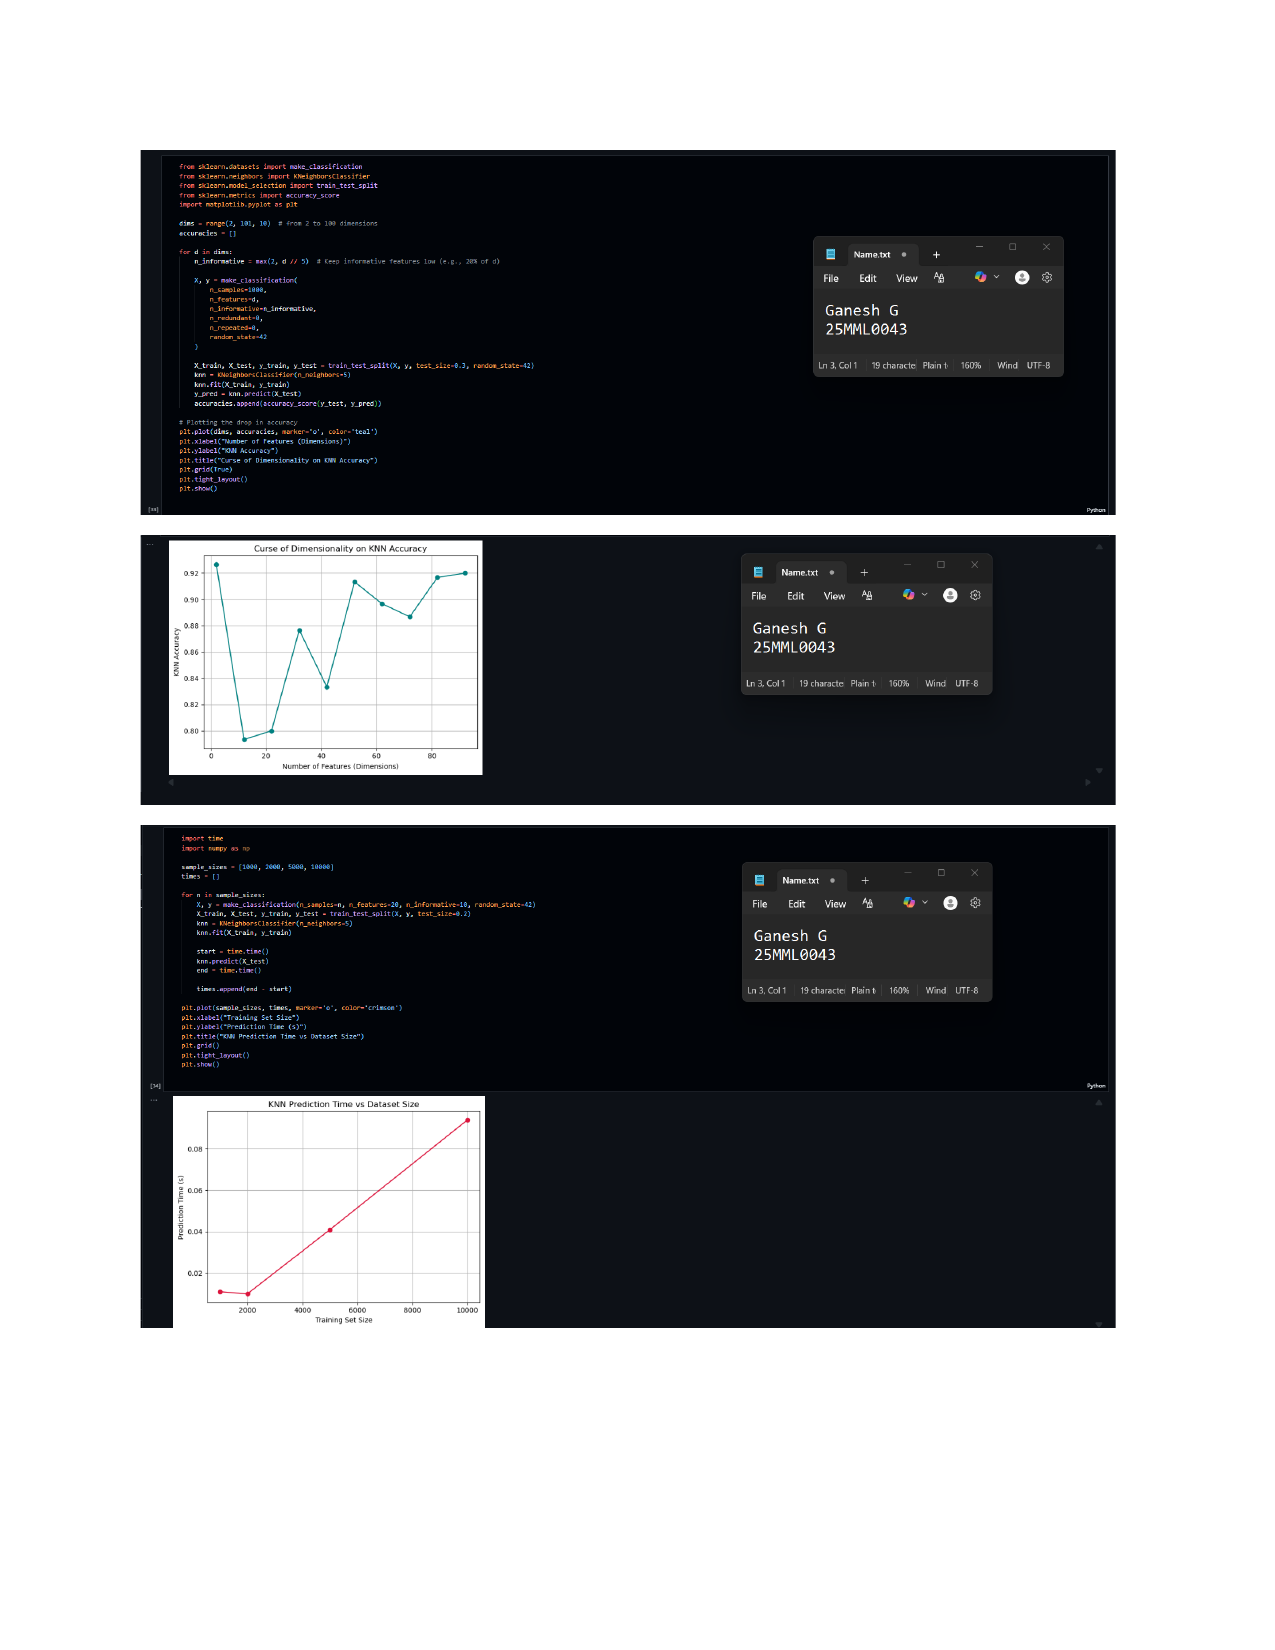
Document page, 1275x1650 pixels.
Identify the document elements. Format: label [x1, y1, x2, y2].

picture [140, 535, 1116, 805]
picture [140, 150, 1116, 515]
picture [140, 825, 1116, 1328]
